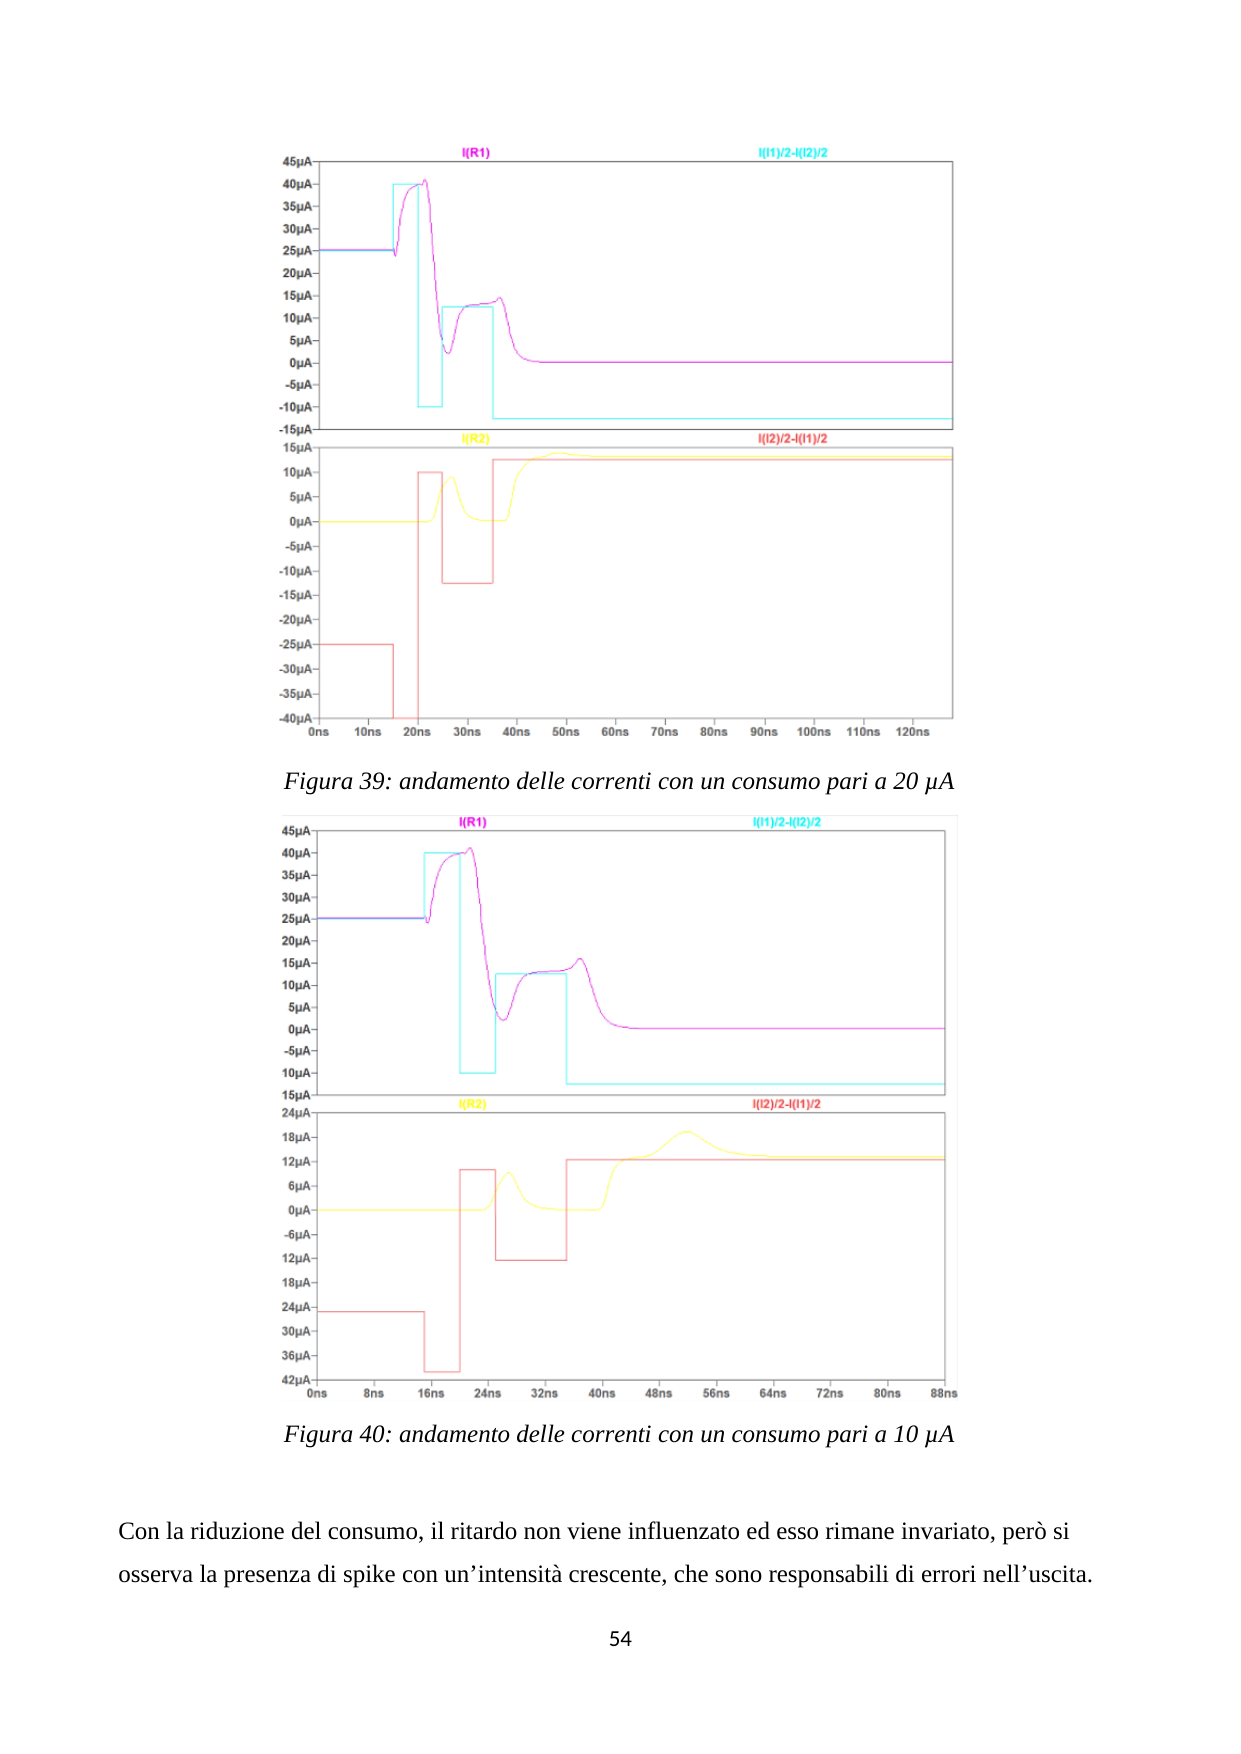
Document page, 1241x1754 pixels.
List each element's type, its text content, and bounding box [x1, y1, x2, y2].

text Figura 39: andamento delle correnti con un consumo pari a 20 µA [118, 766, 1122, 794]
text Figura 40: andamento delle correnti con un consumo pari a 10 µA [118, 1419, 1122, 1448]
text Con la riduzione del consumo, il ritardo non viene influenzato ed esso rimane invariato, però si osserva la presenza di spike con un’intensità crescente, che sono responsabili di errori nell’uscita. [118, 1516, 1122, 1588]
picture [281, 815, 958, 1401]
picture [279, 147, 961, 736]
